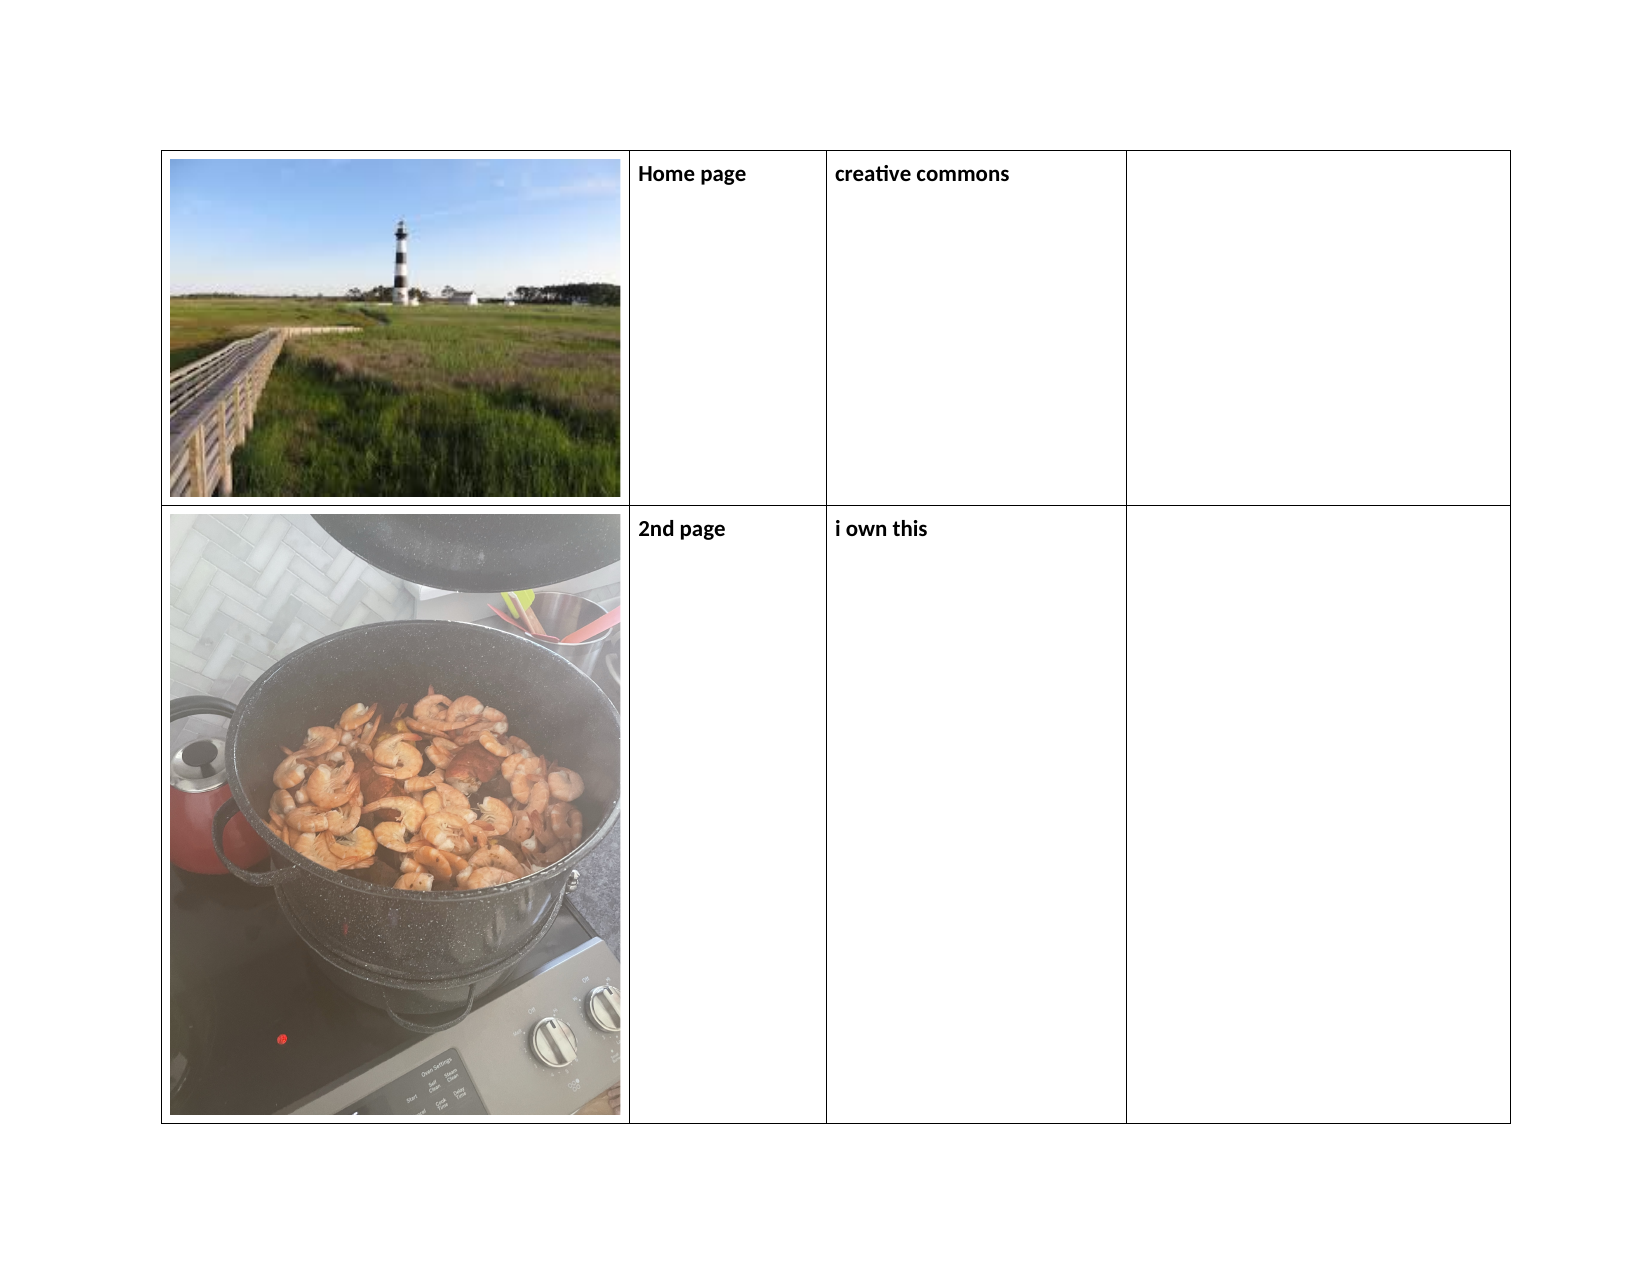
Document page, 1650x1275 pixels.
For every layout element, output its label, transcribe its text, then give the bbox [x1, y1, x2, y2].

table_cell [162, 506, 629, 1123]
picture [170, 514, 621, 1115]
table_cell 2nd page [630, 506, 826, 1123]
table_cell creative commons [827, 151, 1126, 505]
table_cell [1127, 506, 1510, 1123]
picture [170, 159, 621, 497]
table_cell Home page [630, 151, 826, 505]
table_cell [162, 151, 629, 505]
table_cell [1127, 151, 1510, 505]
table_cell i own this [827, 506, 1126, 1123]
